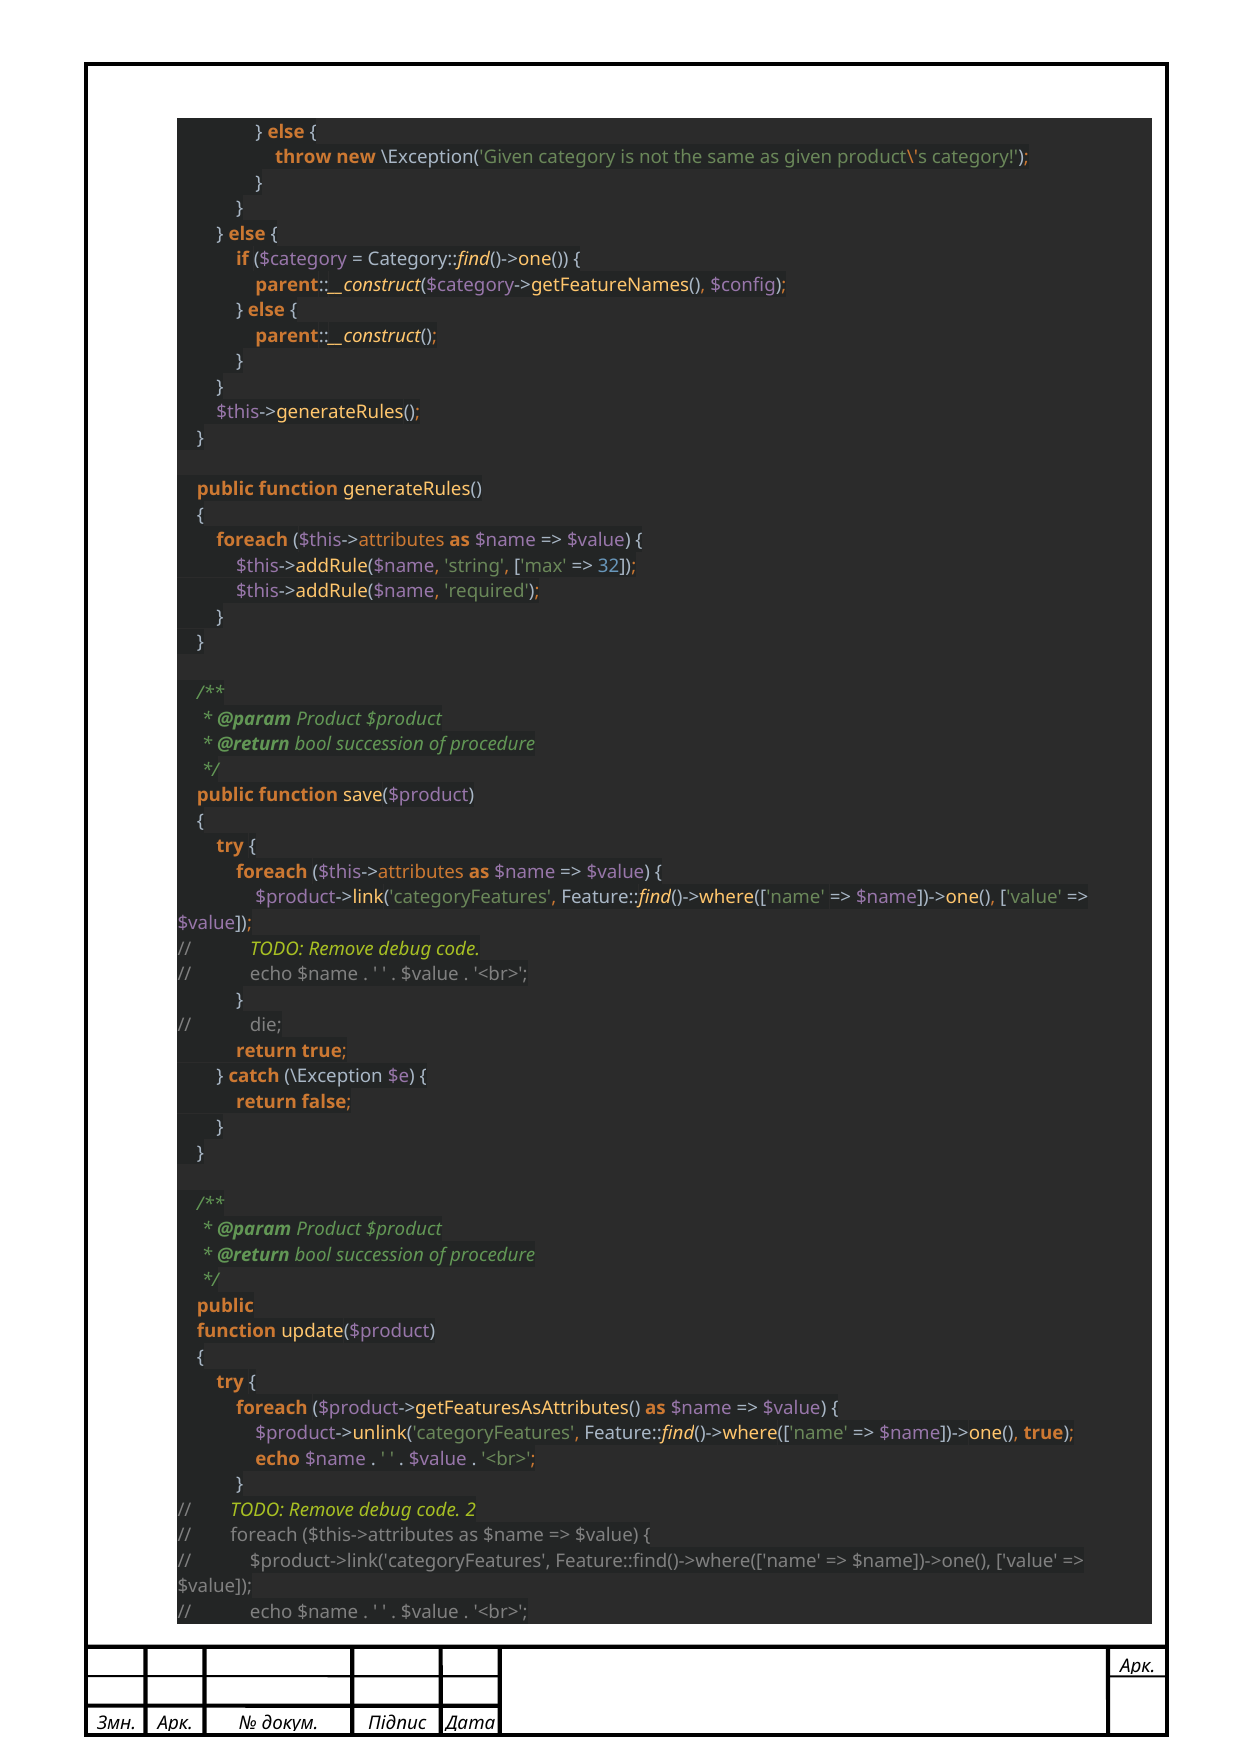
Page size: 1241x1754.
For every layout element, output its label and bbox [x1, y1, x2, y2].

text [177, 118, 1152, 1624]
